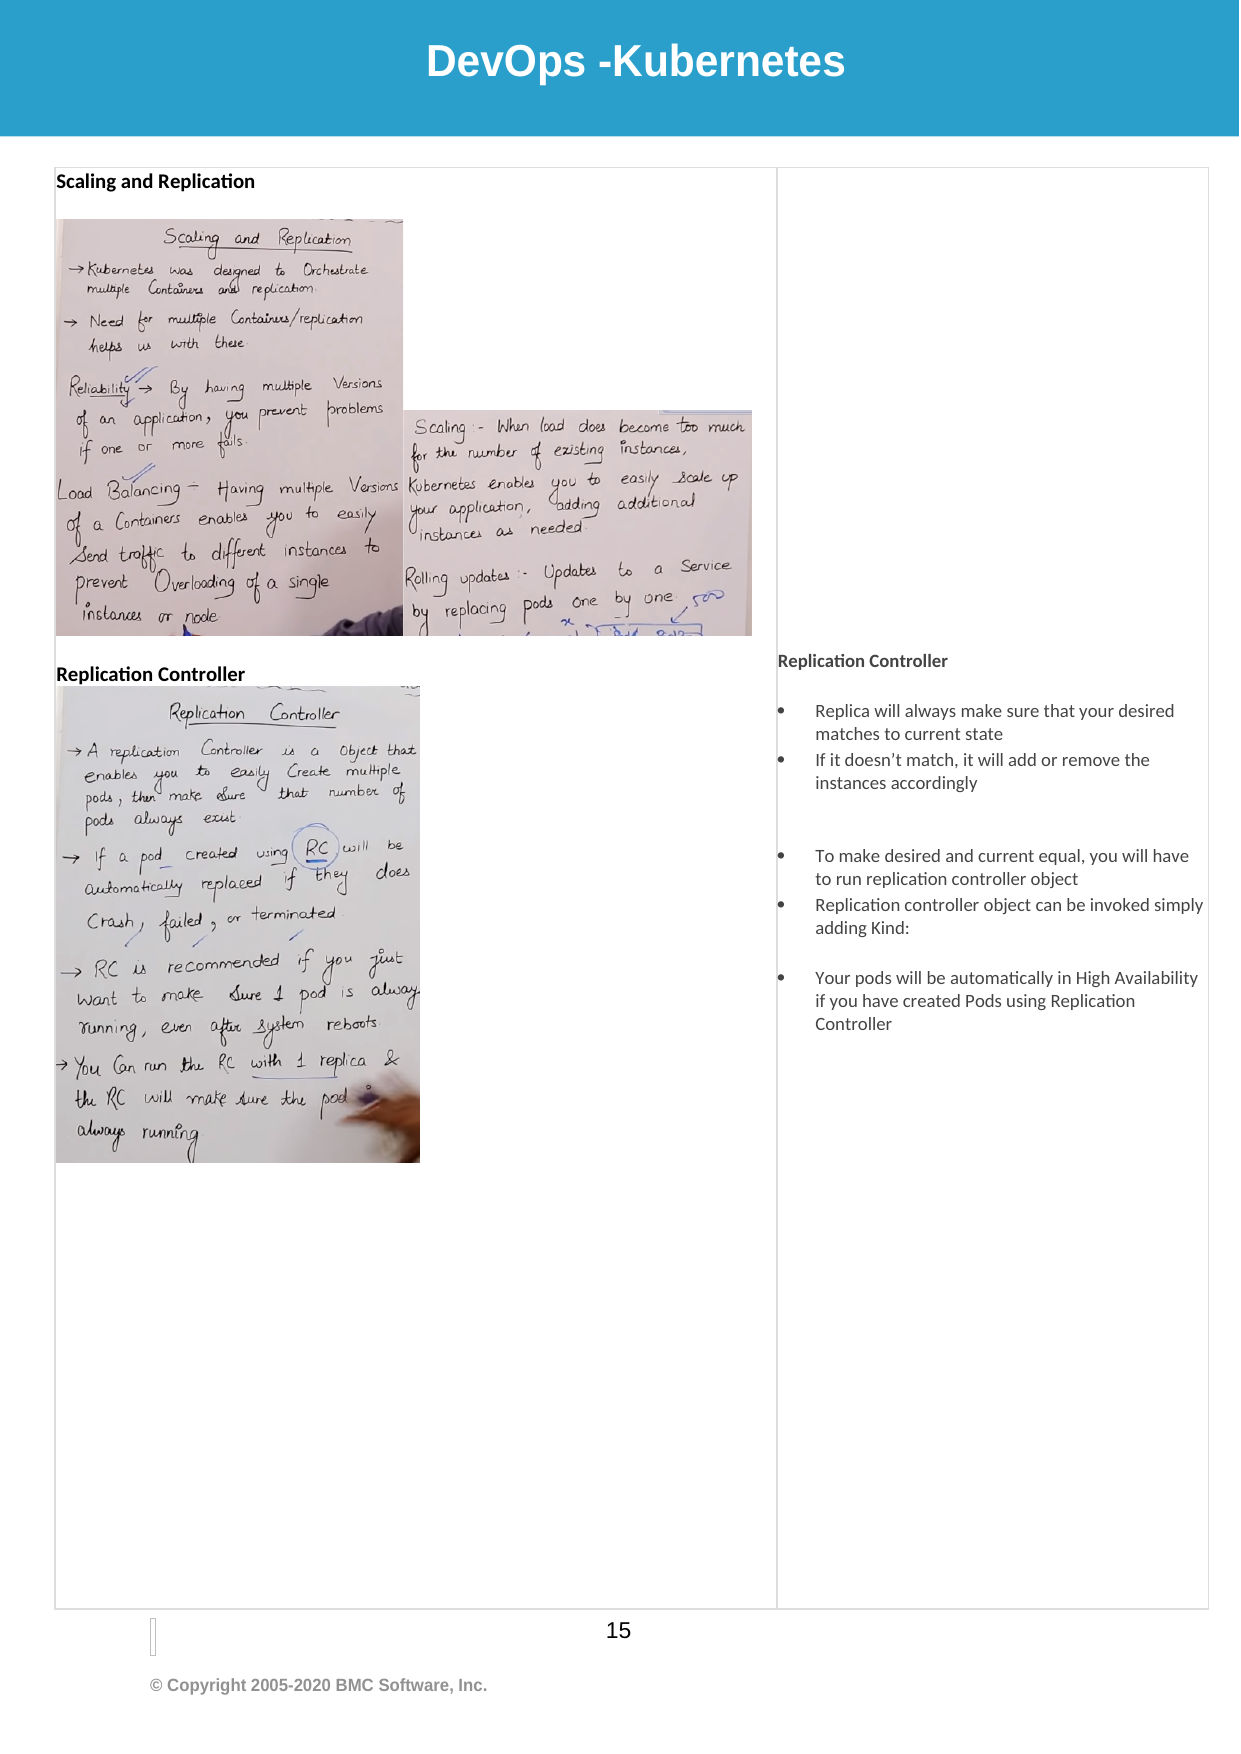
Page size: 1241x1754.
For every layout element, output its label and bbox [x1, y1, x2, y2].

table_cell [778, 168, 1208, 1608]
picture [56, 219, 752, 636]
picture [56, 686, 420, 1163]
table_cell [56, 168, 776, 1608]
